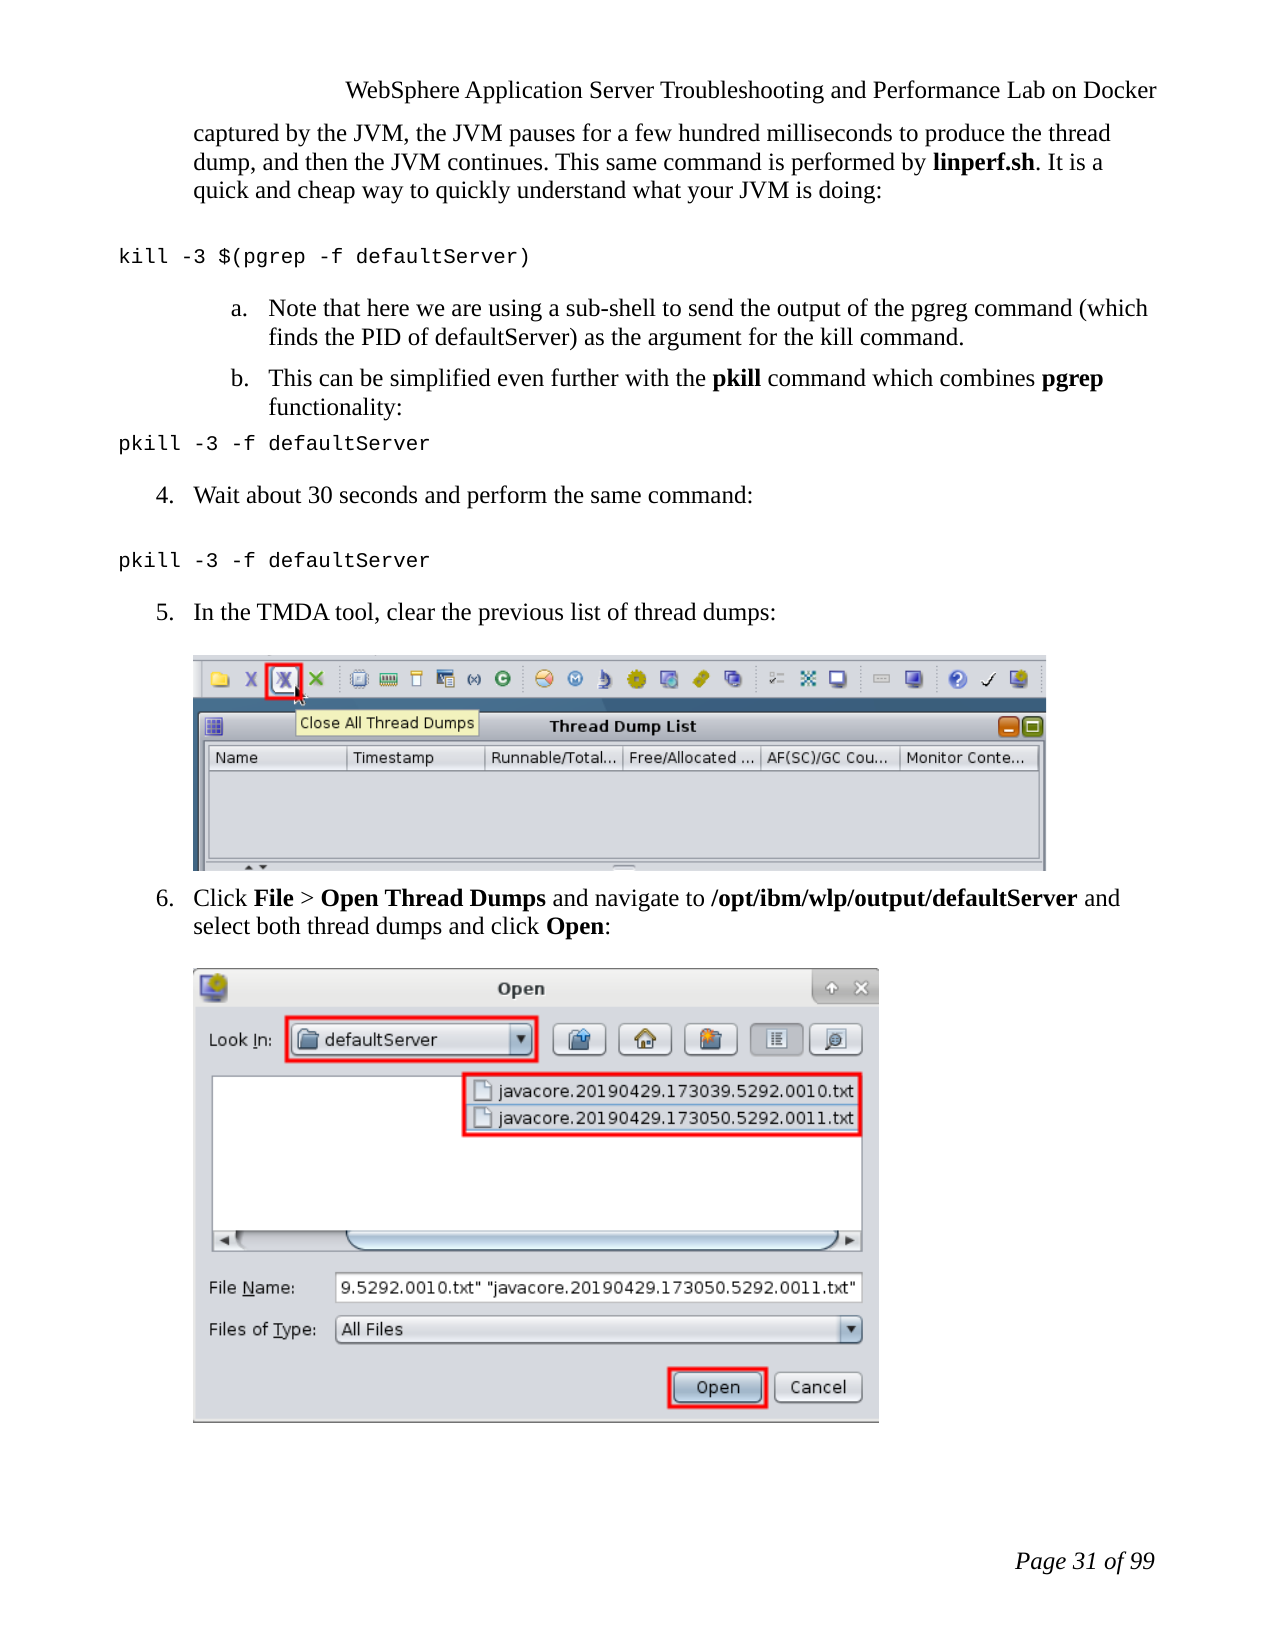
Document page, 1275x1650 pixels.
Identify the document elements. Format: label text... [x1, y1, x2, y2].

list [156, 118, 1157, 233]
text kill -3 $(pgrep -f defaultServer) [118, 246, 1157, 293]
picture [193, 655, 1047, 871]
list Note that here we are using a sub-shell to send the output of the pgreg command (which finds the PID of defaultServer) as the argument for the kill command. [231, 293, 1157, 350]
list Wait about 30 seconds and perform the same command: [156, 480, 1157, 538]
list This can be simplified even further with the pkill command which combines pgrep functionality: [231, 363, 1157, 420]
text pkill -3 -f defaultServer [118, 550, 1157, 597]
picture [193, 968, 879, 1423]
text pkill -3 -f defaultServer [118, 433, 1157, 480]
